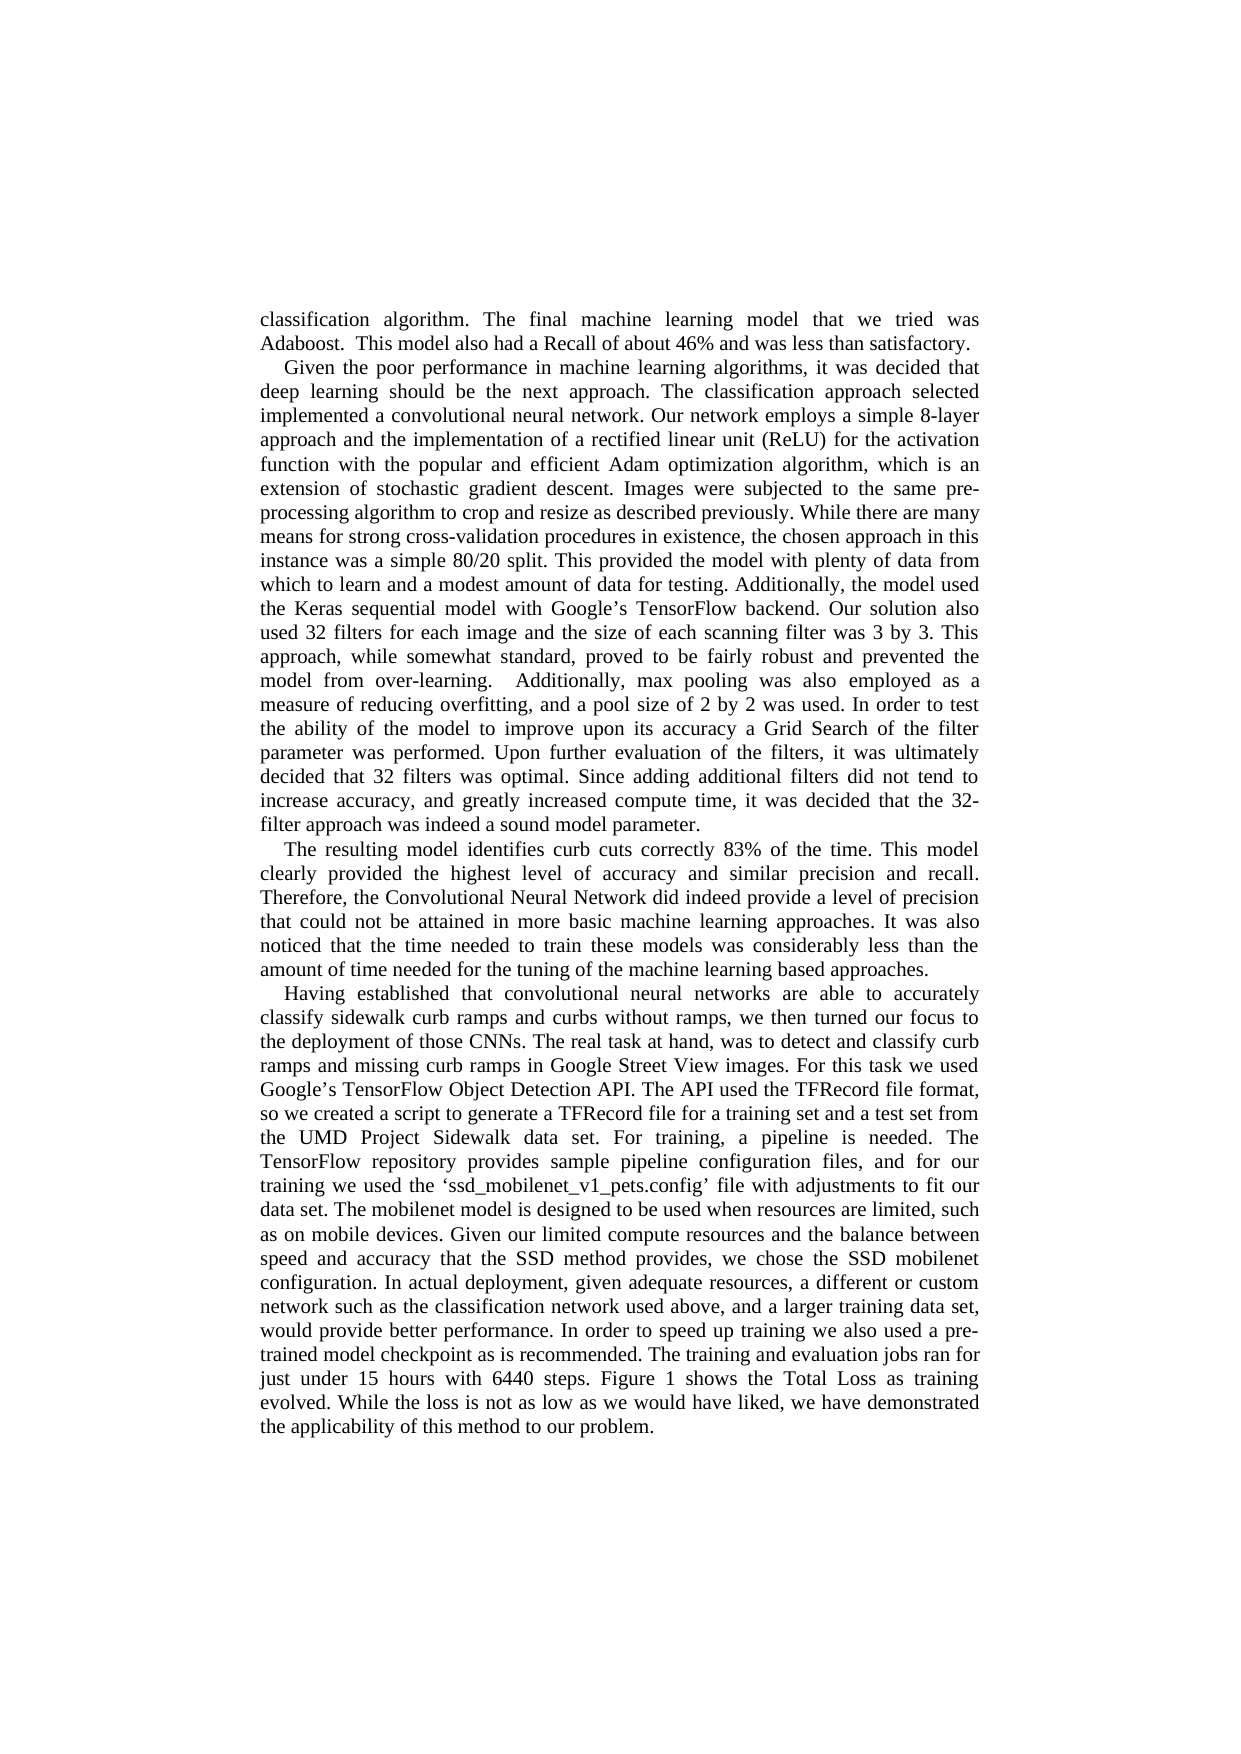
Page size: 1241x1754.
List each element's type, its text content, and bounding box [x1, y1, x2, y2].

text Having established that convolutional neural networks are able to accurately classify sidewalk curb ramps and curbs without ramps, we then turned our focus to the deployment of those CNNs. The real task at hand, was to detect and classify curb ramps and missing curb ramps in Google Street View images. For this task we used Google’s TensorFlow Object Detection API. The API used the TFRecord file format, so we created a script to generate a TFRecord file for a training set and a test set from the UMD Project Sidewalk data set. For training, a pipeline is needed. The TensorFlow repository provides sample pipeline configuration files, and for our training we used the ‘ssd_mobilenet_v1_pets.config’ file with adjustments to fit our data set. The mobilenet model is designed to be used when resources are limited, such as on mobile devices. Given our limited compute resources and the balance between speed and accuracy that the SSD method provides, we chose the SSD mobilenet configuration. In actual deployment, given adequate resources, a different or custom network such as the classification network used above, and a larger training data set, would provide better performance. In order to speed up training we also used a pre-trained model checkpoint as is recommended. The training and evaluation jobs ran for just under 15 hours with 6440 steps. Figure 1 shows the Total Loss as training evolved. While the loss is not as low as we would have liked, we have demonstrated the applicability of this method to our problem. [260, 981, 980, 1438]
text Given the poor performance in machine learning algorithms, it was decided that deep learning should be the next approach. The classification approach selected implemented a convolutional neural network. Our network employs a simple 8-layer approach and the implementation of a rectified linear unit (ReLU) for the activation function with the popular and efficient Adam optimization algorithm, which is an extension of stochastic gradient descent. Images were subjected to the same pre-processing algorithm to crop and resize as described previously. While there are many means for strong cross-validation procedures in existence, the chosen approach in this instance was a simple 80/20 split. This provided the model with plenty of data from which to learn and a modest amount of data for testing. Additionally, the model used the Keras sequential model with Google’s TensorFlow backend. Our solution also used 32 filters for each image and the size of each scanning filter was 3 by 3. This approach, while somewhat standard, proved to be fairly robust and prevented the model from over-learning. Additionally, max pooling was also employed as a measure of reducing overfitting, and a pool size of 2 by 2 was used. In order to test the ability of the model to improve upon its accuracy a Grid Search of the filter parameter was performed. Upon further evaluation of the filters, it was ultimately decided that 32 filters was optimal. Since adding additional filters did not tend to increase accuracy, and greatly increased compute time, it was decided that the 32-filter approach was indeed a sound model parameter. [260, 355, 980, 836]
text The resulting model identifies curb cuts correctly 83% of the time. This model clearly provided the highest level of accuracy and similar precision and recall. Therefore, the Convolutional Neural Network did indeed provide a level of precision that could not be attained in more basic machine learning approaches. It was also noticed that the time needed to train these models was considerably less than the amount of time needed for the tuning of the machine learning based approaches. [260, 836, 980, 981]
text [260, 307, 980, 355]
